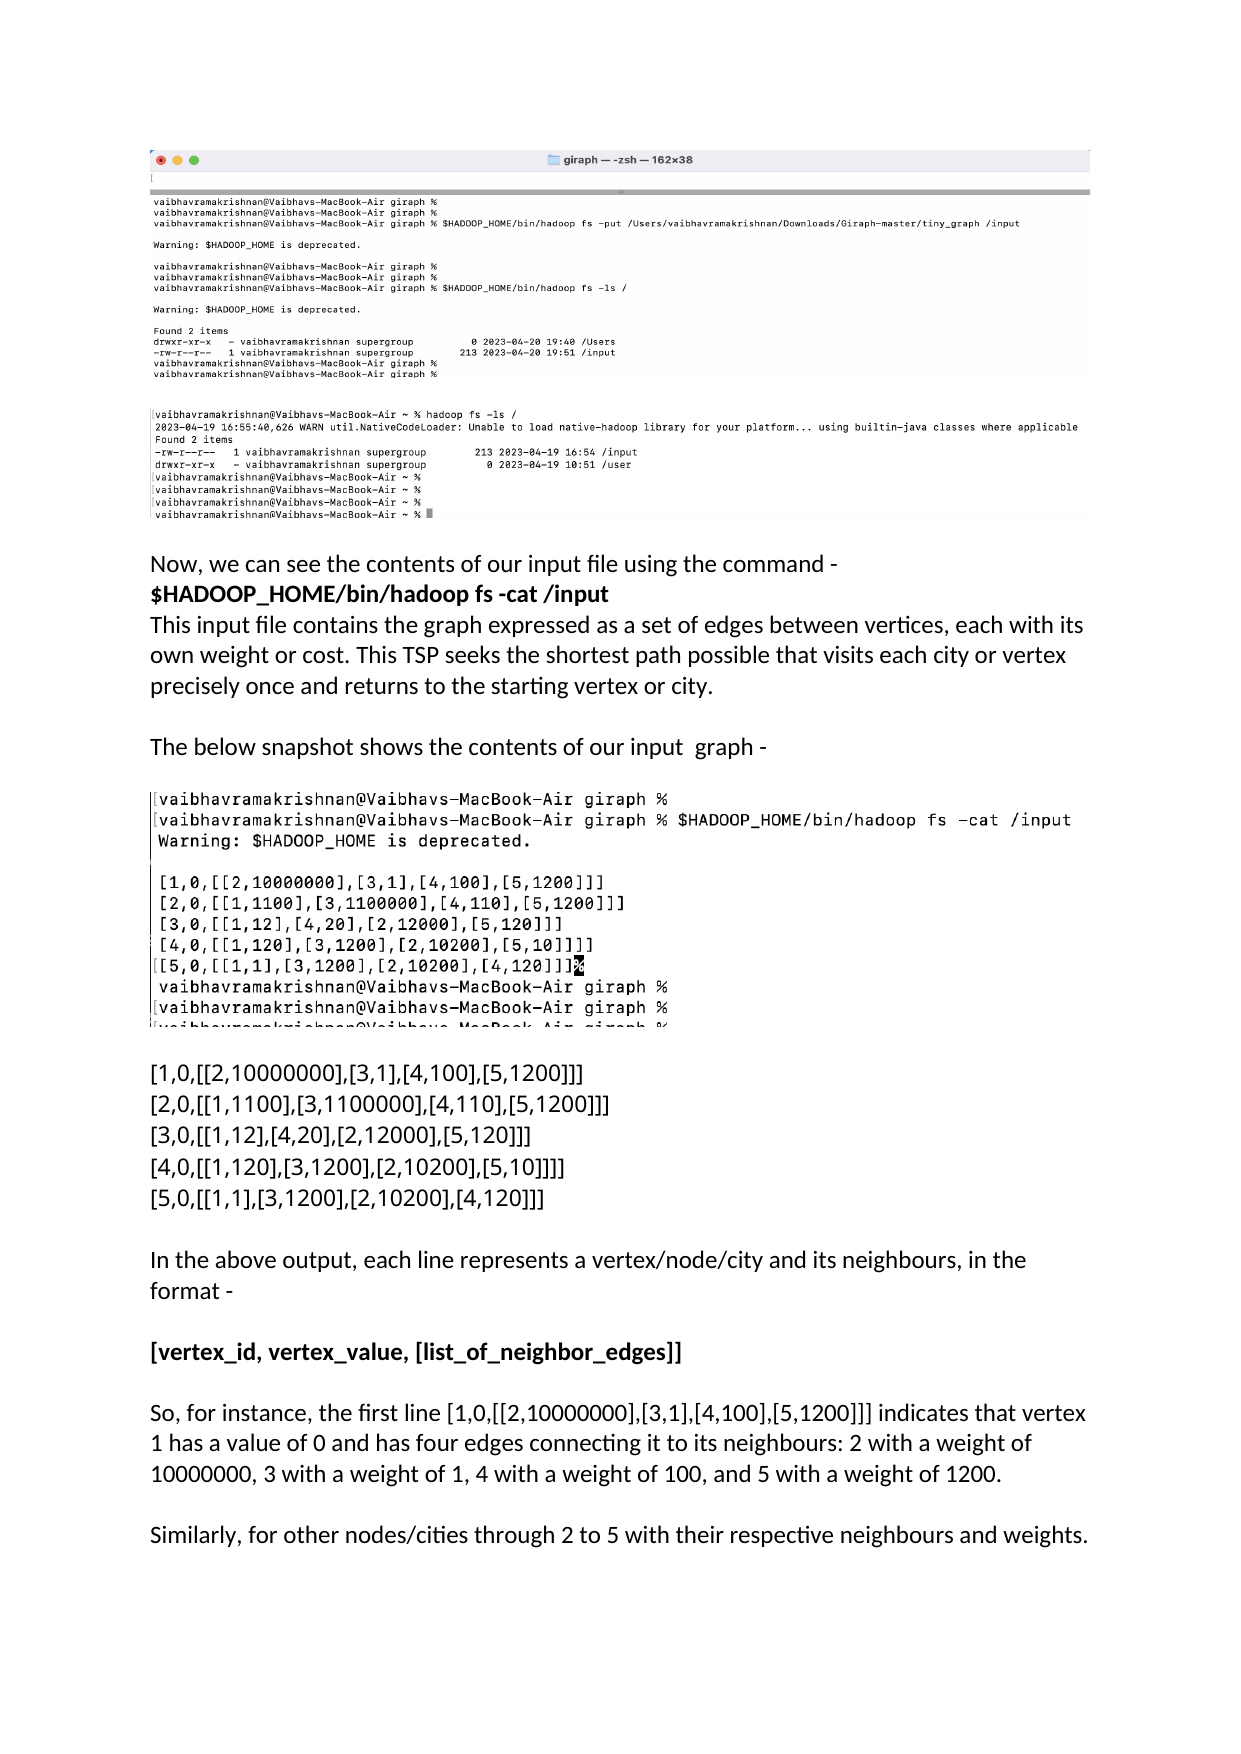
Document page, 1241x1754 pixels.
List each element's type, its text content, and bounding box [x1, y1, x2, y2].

text Now, we can see the contents of our input file using the command - $HADOOP_HOME/bin/hadoop fs -cat /input [150, 548, 1090, 609]
text [1,0,[[2,10000000],[3,1],[4,100],[5,1200]]] [150, 1057, 1090, 1088]
text [5,0,[[1,1],[3,1200],[2,10200],[4,120]]]% [150, 1182, 1090, 1213]
text [3,0,[[1,12],[4,20],[2,12000],[5,120]]] [150, 1119, 1090, 1151]
picture [150, 150, 1091, 378]
text The below snapshot shows the contents of our input graph - [150, 731, 1090, 761]
text [4,0,[[1,120],[3,1200],[2,10200],[5,10]]]] [150, 1151, 1090, 1182]
text So, for instance, the first line [1,0,[[2,10000000],[3,1],[4,100],[5,1200]]] indicates that vertex 1 has a value of 0 and has four edges connecting it to its neighbours: 2 with a weight of 10000000, 3 with a weight of 1, 4 with a weight of 100, and 5 with a weight of 1200. [150, 1397, 1090, 1488]
text This input file contains the graph expressed as a set of edges between vertices, each with its own weight or cost. This TSP seeks the shortest path possible that visits each city or vertex precisely once and returns to the starting vertex or city. [150, 609, 1090, 700]
picture [150, 408, 1090, 518]
text Similarly, for other nodes/cities through 2 to 5 with their respective neighbours and weights. [150, 1519, 1090, 1549]
text In the above output, each line represents a vertex/node/city and its neighbours, in the format - [150, 1244, 1090, 1305]
text [2,0,[[1,1100],[3,1100000],[4,110],[5,1200]]] [150, 1088, 1090, 1119]
picture [150, 792, 1091, 1027]
text [vertex_id, vertex_value, [list_of_neighbor_edges]] [150, 1336, 1090, 1366]
